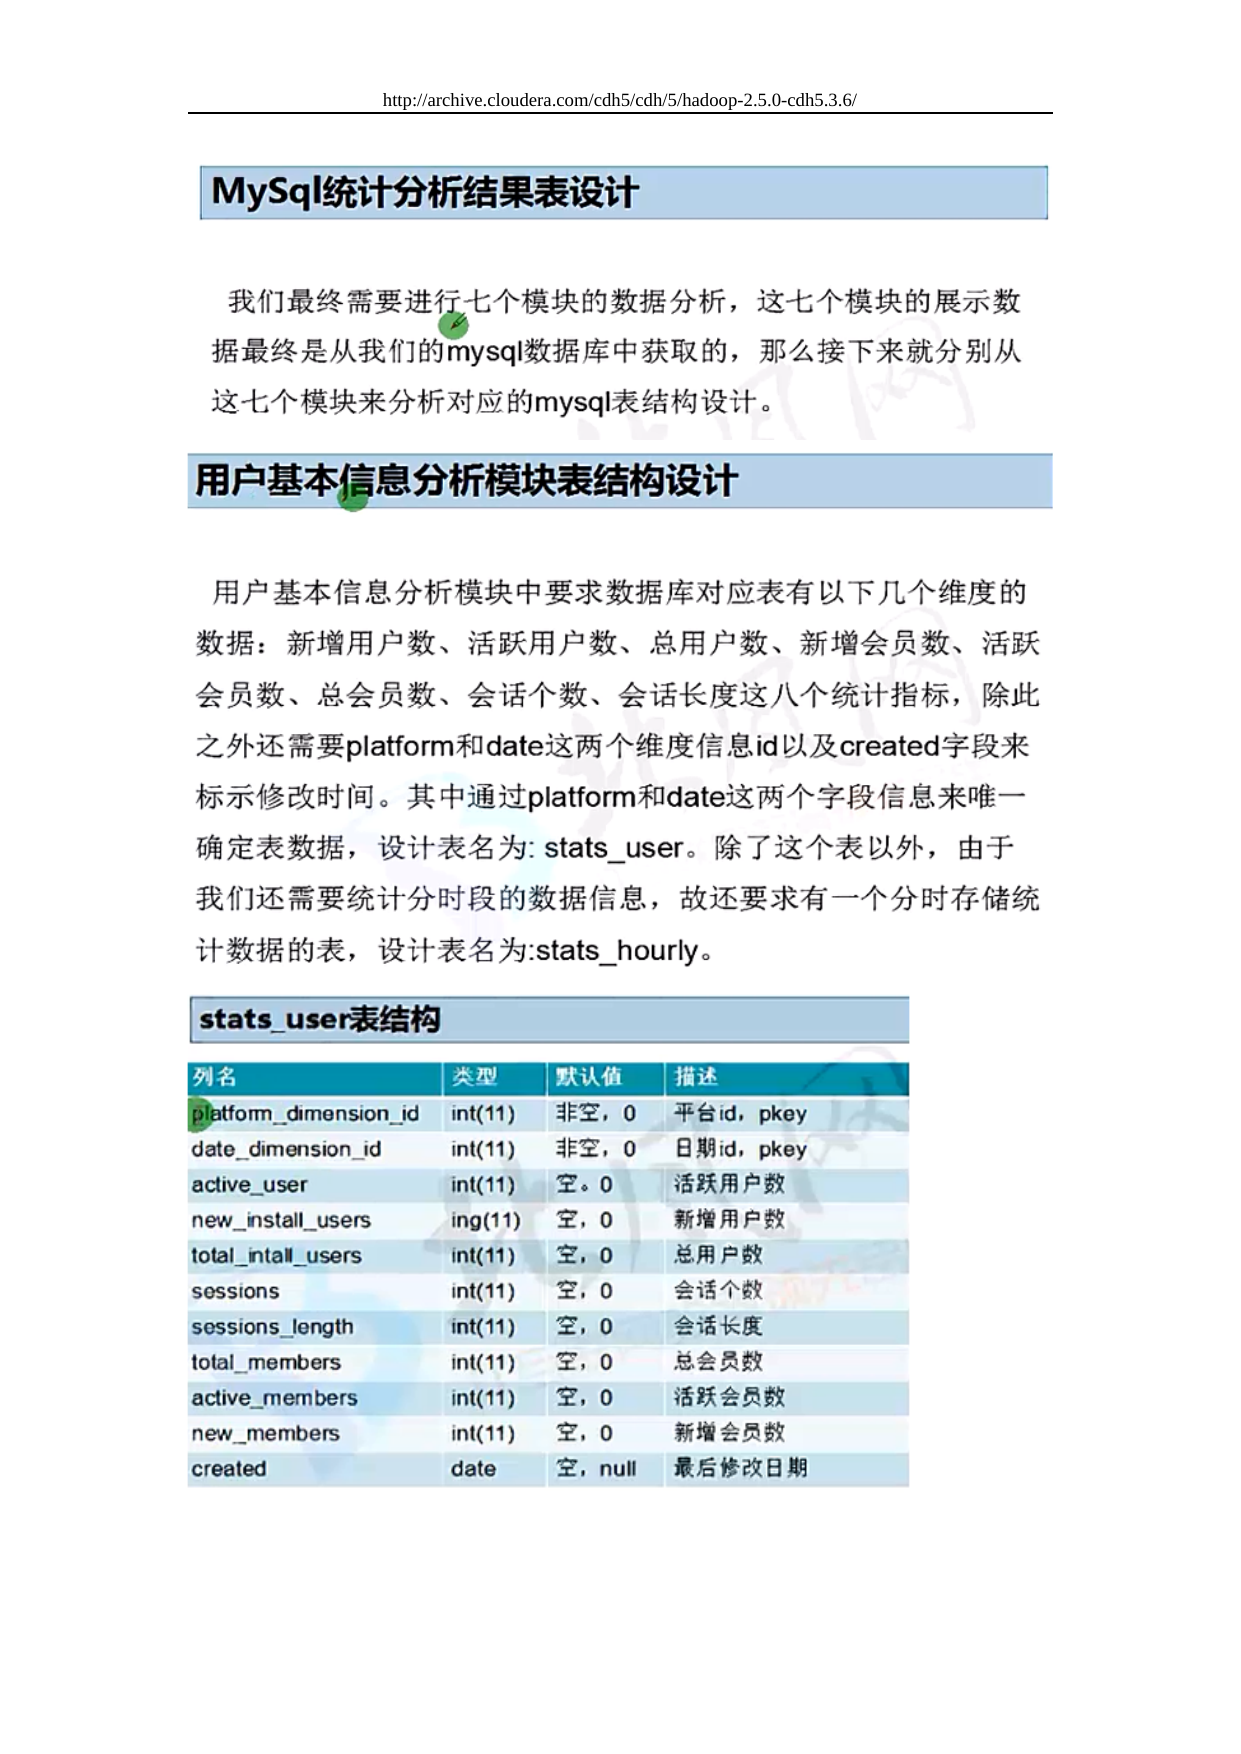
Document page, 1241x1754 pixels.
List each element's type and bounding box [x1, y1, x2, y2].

picture [187, 990, 910, 1494]
picture [187, 451, 1053, 978]
picture [187, 162, 1053, 440]
